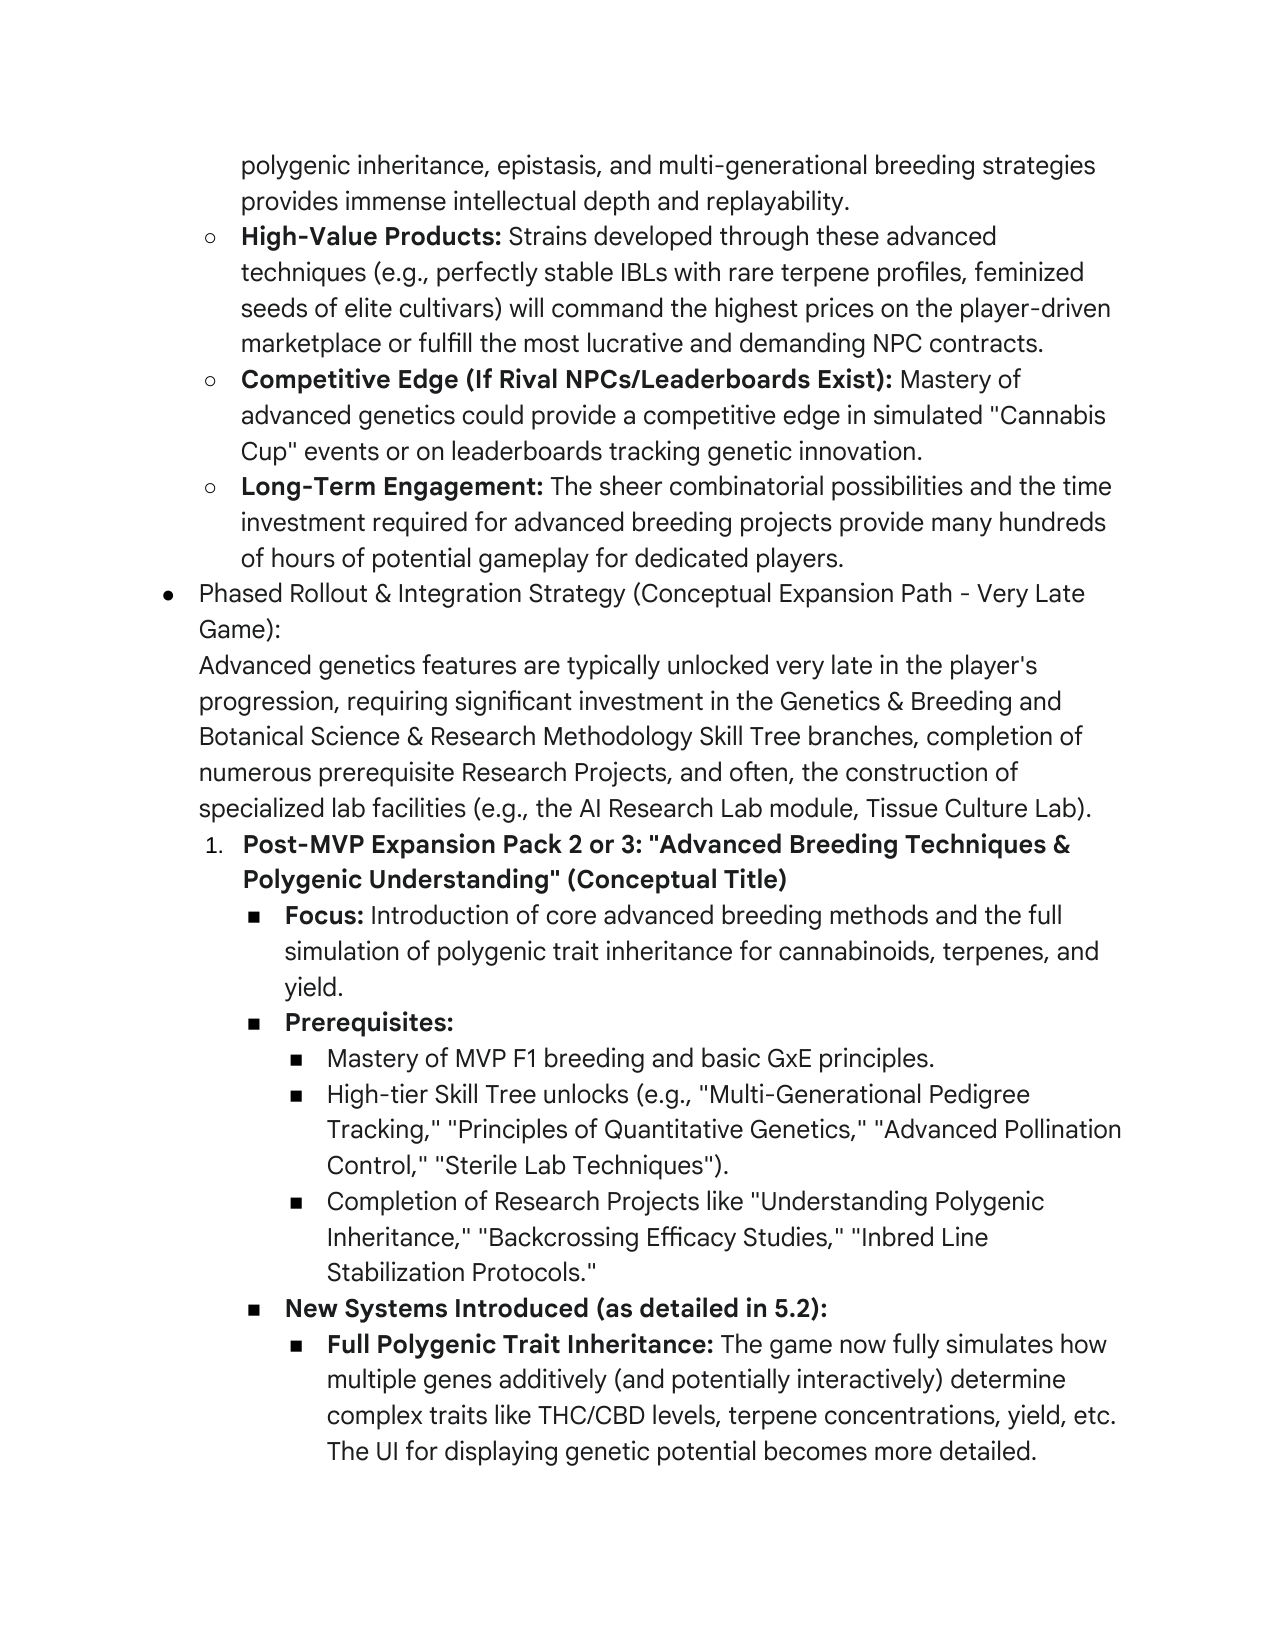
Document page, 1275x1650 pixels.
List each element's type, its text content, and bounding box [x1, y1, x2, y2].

list Completion of Research Projects like "Understanding Polygenic Inheritance," "Backcrossing Efficacy Studies," "Inbred Line Stabilization Protocols." [289, 1186, 1125, 1289]
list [203, 150, 1125, 217]
list Focus: Introduction of core advanced breeding methods and the full simulation of polygenic trait inheritance for cannabinoids, terpenes, and yield. [247, 900, 1125, 1003]
list Mastery of MVP F1 breeding and basic GxE principles. [289, 1043, 1125, 1074]
list Phased Rollout & Integration Strategy (Conceptual Expansion Path - Very Late Game): Advanced genetics features are typically unlocked very late in the player's progression, requiring significant investment in the Genetics & Breeding and Botanical Science & Research Methodology Skill Tree branches, completion of numerous prerequisite Research Projects, and often, the construction of specialized lab facilities (e.g., the AI Research Lab module, Tissue Culture Lab). [161, 579, 1125, 824]
list Post-MVP Expansion Pack 2 or 3: "Advanced Breeding Techniques & Polygenic Understanding" (Conceptual Title) [205, 829, 1125, 896]
list High-tier Skill Tree unlocks (e.g., "Multi-Generational Pedigree Tracking," "Principles of Quantitative Genetics," "Advanced Pollination Control," "Sterile Lab Techniques"). [289, 1079, 1125, 1182]
list New Systems Introduced (as detailed in 5.2): [247, 1293, 1125, 1325]
list Prerequisites: [247, 1007, 1125, 1039]
list Competitive Edge (If Rival NPCs/Leaderboards Exist): Mastery of advanced genetics could provide a competitive edge in simulated "Cannabis Cup" events or on leaderboards tracking genetic innovation. [203, 364, 1125, 467]
list Full Polygenic Trait Inheritance: The game now fully simulates how multiple genes additively (and potentially interactively) determine complex traits like THC/CBD levels, terpene concentrations, yield, etc. The UI for displaying genetic potential becomes more detailed. [289, 1329, 1125, 1468]
list Long-Term Engagement: The sheer combinatorial possibilities and the time investment required for advanced breeding projects provide many hundreds of hours of potential gameplay for dedicated players. [203, 472, 1125, 574]
list High-Value Products: Strains developed through these advanced techniques (e.g., perfectly stable IBLs with rare terpene profiles, feminized seeds of elite cultivars) will command the highest prices on the player-driven marketplace or fulfill the most lucrative and demanding NPC contracts. [203, 221, 1125, 360]
